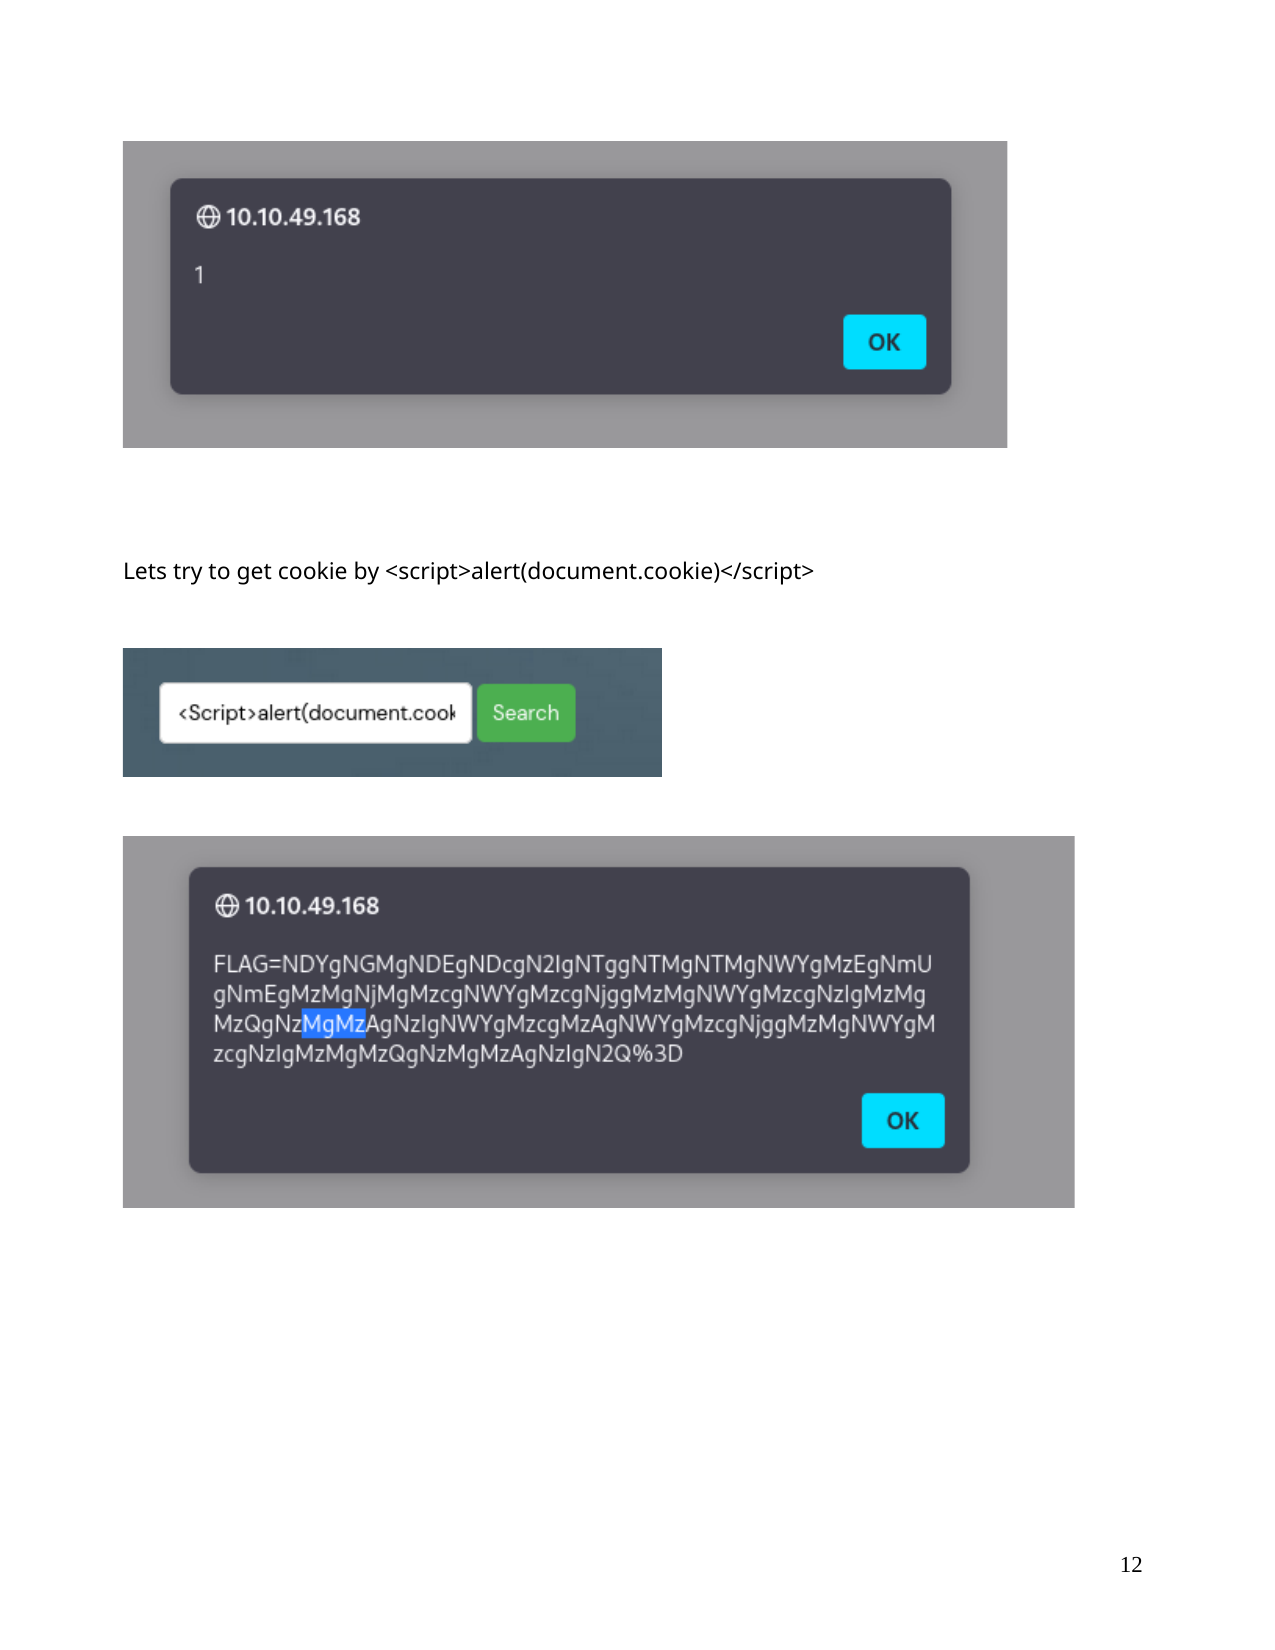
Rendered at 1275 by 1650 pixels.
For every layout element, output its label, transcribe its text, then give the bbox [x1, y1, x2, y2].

picture [122, 648, 662, 777]
picture [122, 836, 1075, 1208]
text Lets try to get cookie by <script>alert(document.cookie)</script> [123, 555, 1185, 586]
picture [122, 141, 1008, 448]
